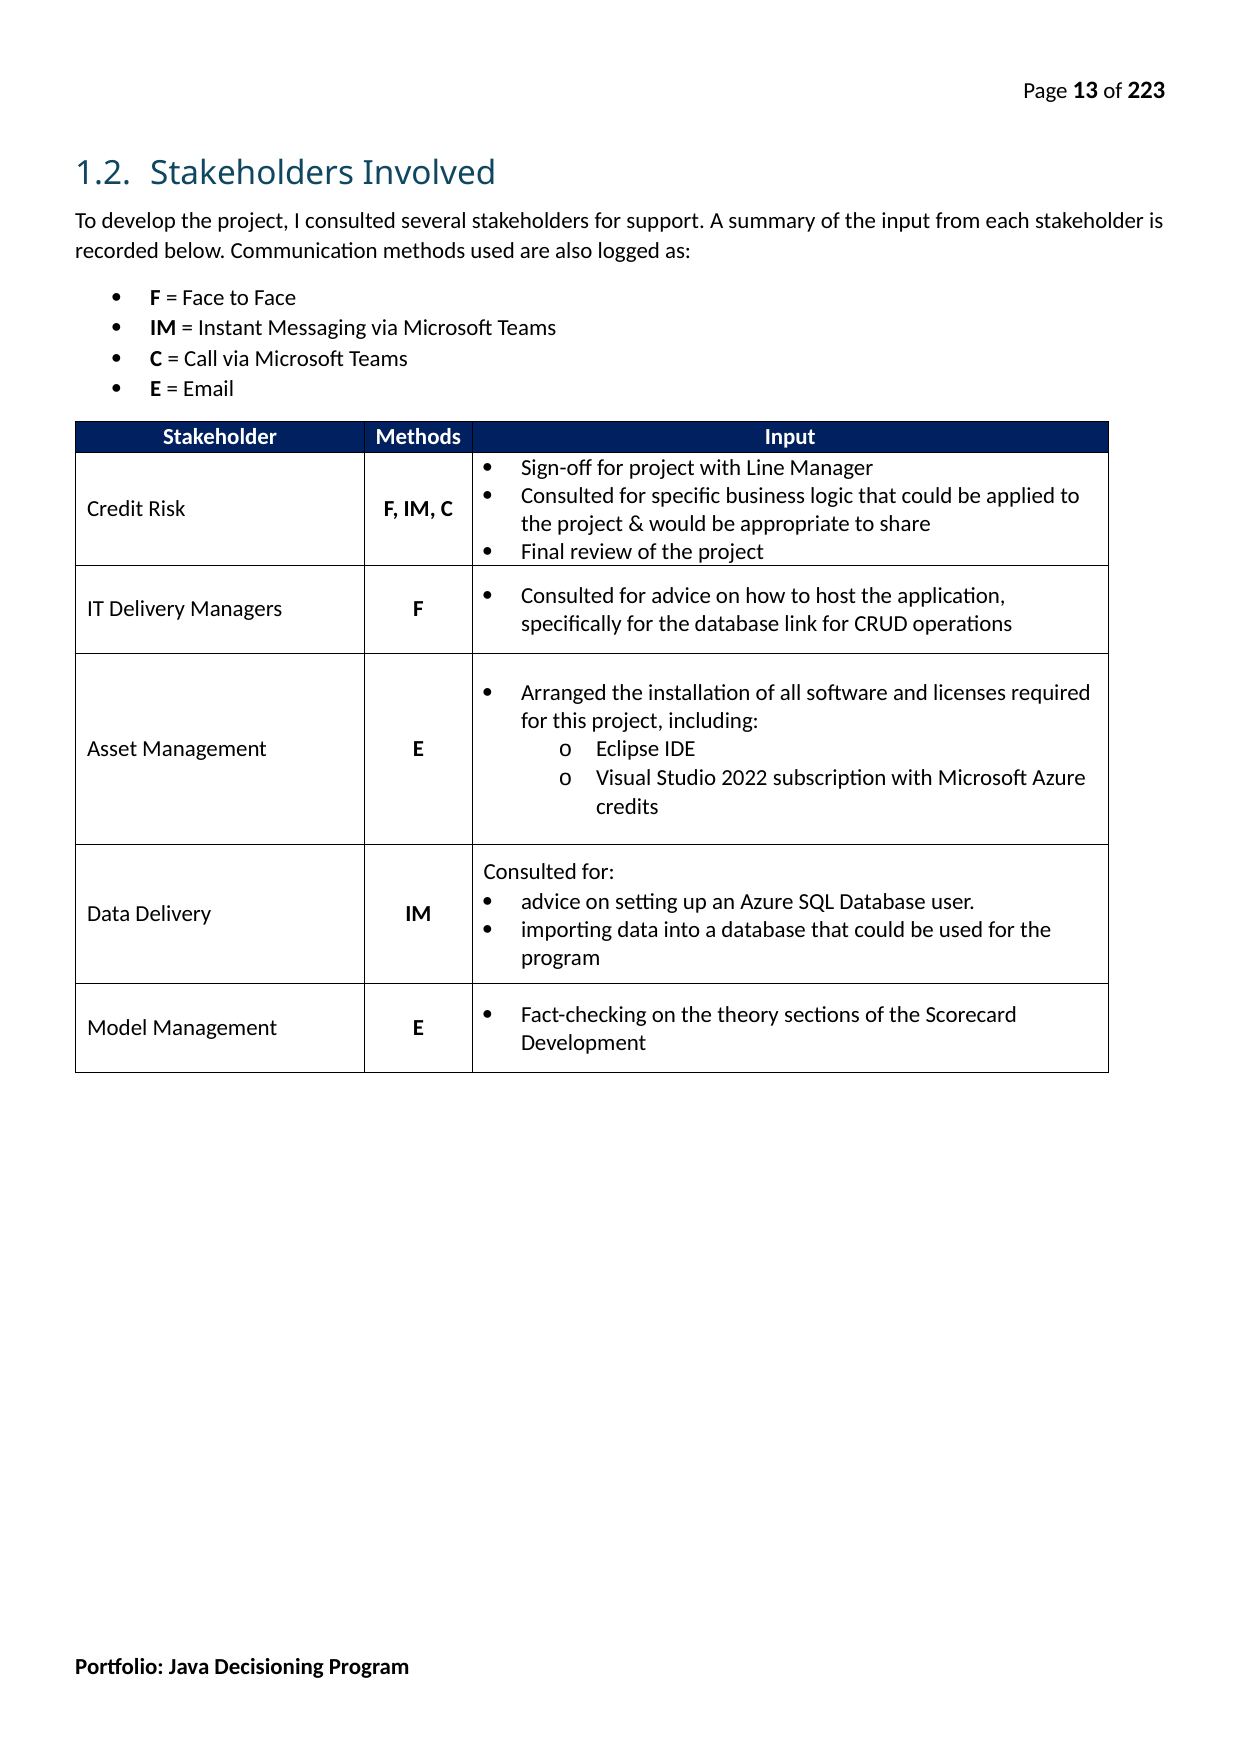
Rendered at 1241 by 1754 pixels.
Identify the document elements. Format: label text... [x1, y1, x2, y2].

list C = Call via Microsoft Teams [112, 344, 1165, 372]
list E = Email [112, 374, 1165, 402]
table_cell Credit Risk [76, 453, 364, 565]
table_cell E [365, 654, 472, 844]
table_header Input [473, 422, 1108, 452]
table_cell F [365, 566, 472, 653]
list F = Face to Face [112, 283, 1165, 311]
table_cell Sign-off for project with Line Manager Consulted for specific business logic that could be applied to the project & would be appropriate to share Final review of the project [473, 453, 1108, 565]
table_cell Asset Management [76, 654, 364, 844]
table_cell Arranged the installation of all software and licenses required for this project, including: Eclipse IDE Visual Studio 2022 subscription with Microsoft Azure credits [473, 654, 1108, 844]
table_header Stakeholder [76, 422, 364, 452]
table_cell F, IM, C [365, 453, 472, 565]
table_cell Consulted for: advice on setting up an Azure SQL Database user. importing data into a database that could be used for the program [473, 845, 1108, 983]
list IM = Instant Messaging via Microsoft Teams [112, 313, 1165, 342]
text To develop the project, I consulted several stakeholders for support. A summary of the input from each stakeholder is recorded below. Communication methods used are also logged as: [75, 206, 1165, 264]
subtitle Stakeholders Involved [75, 149, 1165, 194]
table_cell IM [365, 845, 472, 983]
table_cell Consulted for advice on how to host the application, specifically for the database link for CRUD operations [473, 566, 1108, 653]
table_cell IT Delivery Managers [76, 566, 364, 653]
table_cell E [365, 984, 472, 1072]
table_cell Model Management [76, 984, 364, 1072]
table_cell Data Delivery [76, 845, 364, 983]
table_cell Fact-checking on the theory sections of the Scorecard Development [473, 984, 1108, 1072]
table_header Methods [365, 422, 472, 452]
